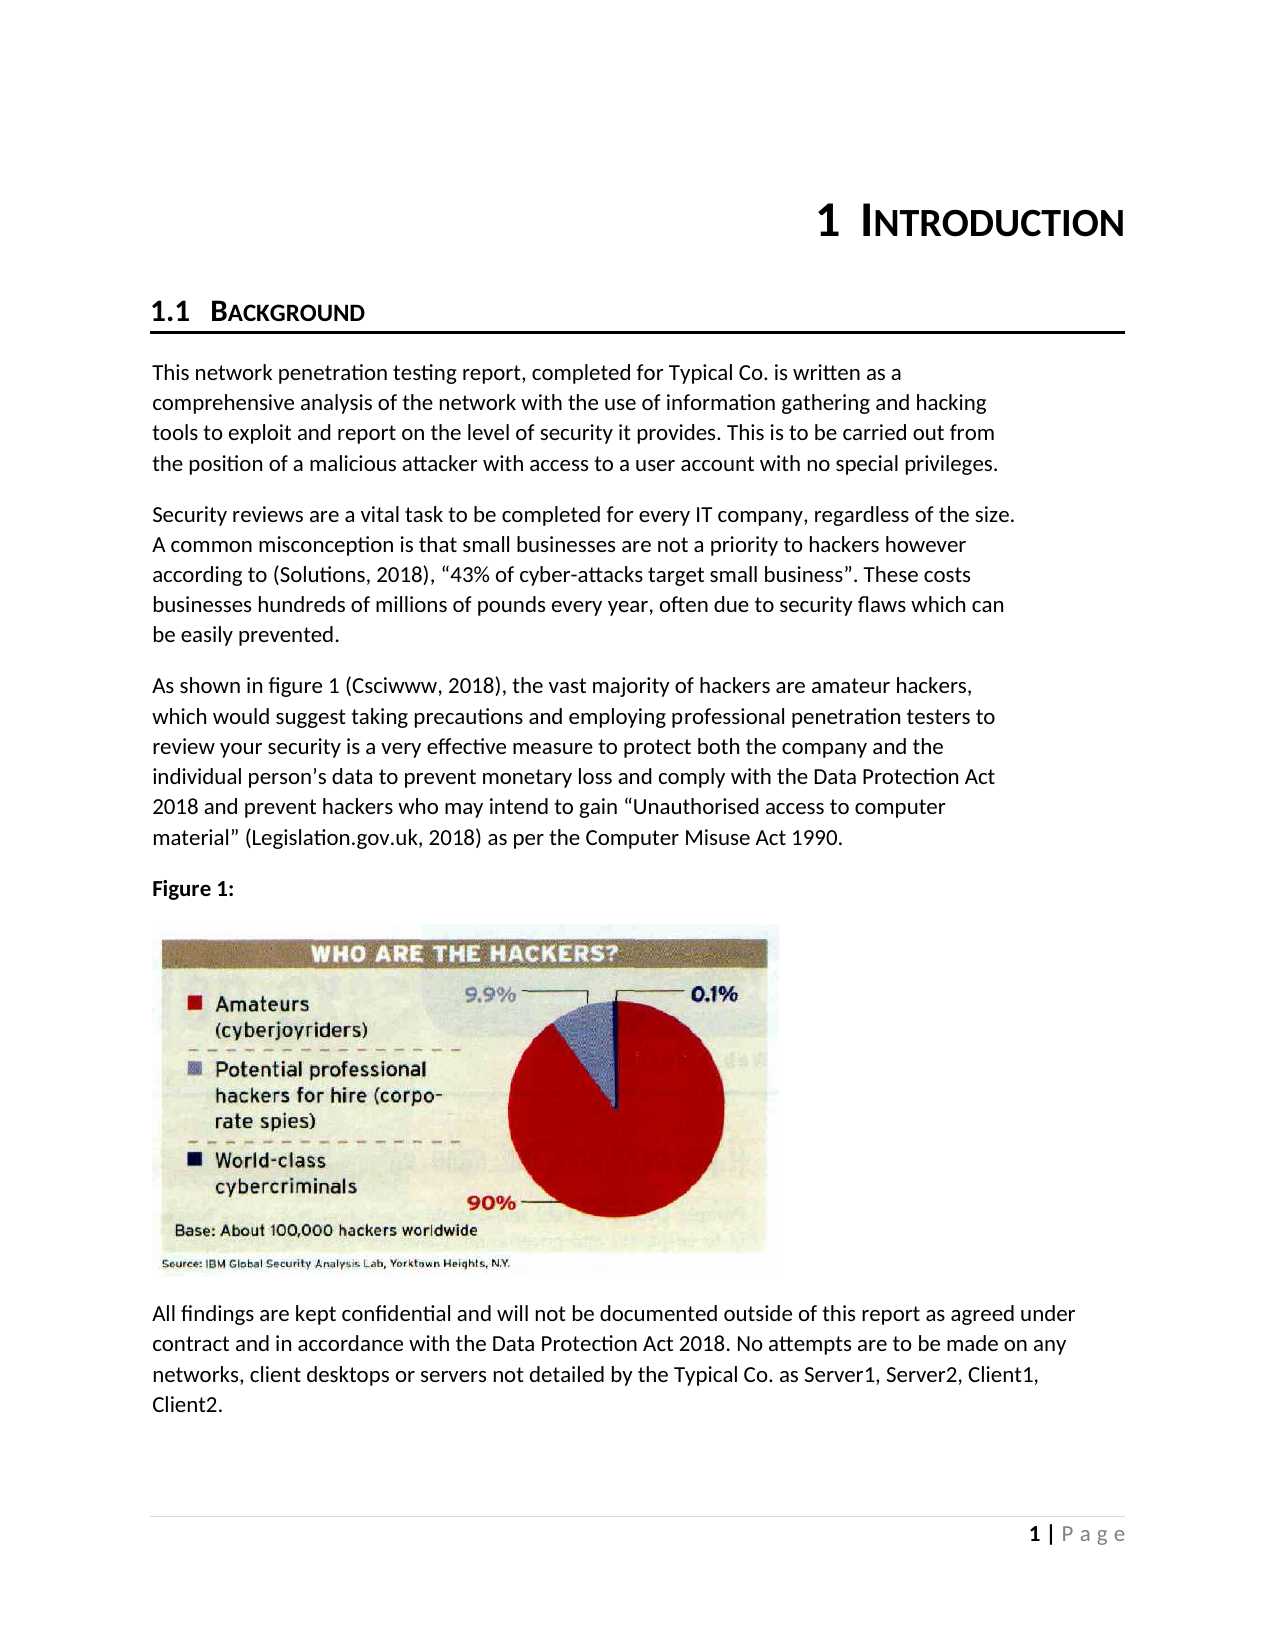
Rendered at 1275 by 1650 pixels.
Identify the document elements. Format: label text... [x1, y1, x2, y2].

text Figure 1: [152, 874, 1029, 902]
subtitle Background [150, 291, 1125, 331]
picture [152, 924, 780, 1277]
subtitle Introduction [150, 187, 1125, 248]
text As shown in figure 1 , the vast majority of hackers are amateur hackers, which would suggest taking precautions and employing professional penetration testers to review your security is a very effective measure to protect both the company and the individual person’s data to prevent monetary loss and comply with the Data Protection Act 2018 and prevent hackers who may intend to gain “Unauthorised access to computer material” as per the Computer Misuse Act 1990. [152, 672, 1029, 851]
text This network penetration testing report, completed for Typical Co. is written as a comprehensive analysis of the network with the use of information gathering and hacking tools to exploit and report on the level of security it provides. This is to be carried out from the position of a malicious attacker with access to a user account with no special privileges. [152, 358, 1029, 477]
text Security reviews are a vital task to be completed for every IT company, regardless of the size. A common misconception is that small businesses are not a priority to hackers however according to , “43% of cyber-attacks target small business”. These costs businesses hundreds of millions of pounds every year, often due to security flaws which can be easily prevented. [152, 500, 1029, 648]
text All findings are kept confidential and will not be documented outside of this report as agreed under contract and in accordance with the Data Protection Act 2018. No attempts are to be made on any networks, client desktops or servers not detailed by the Typical Co. as Server1, Server2, Client1, Client2. [152, 1299, 1104, 1418]
